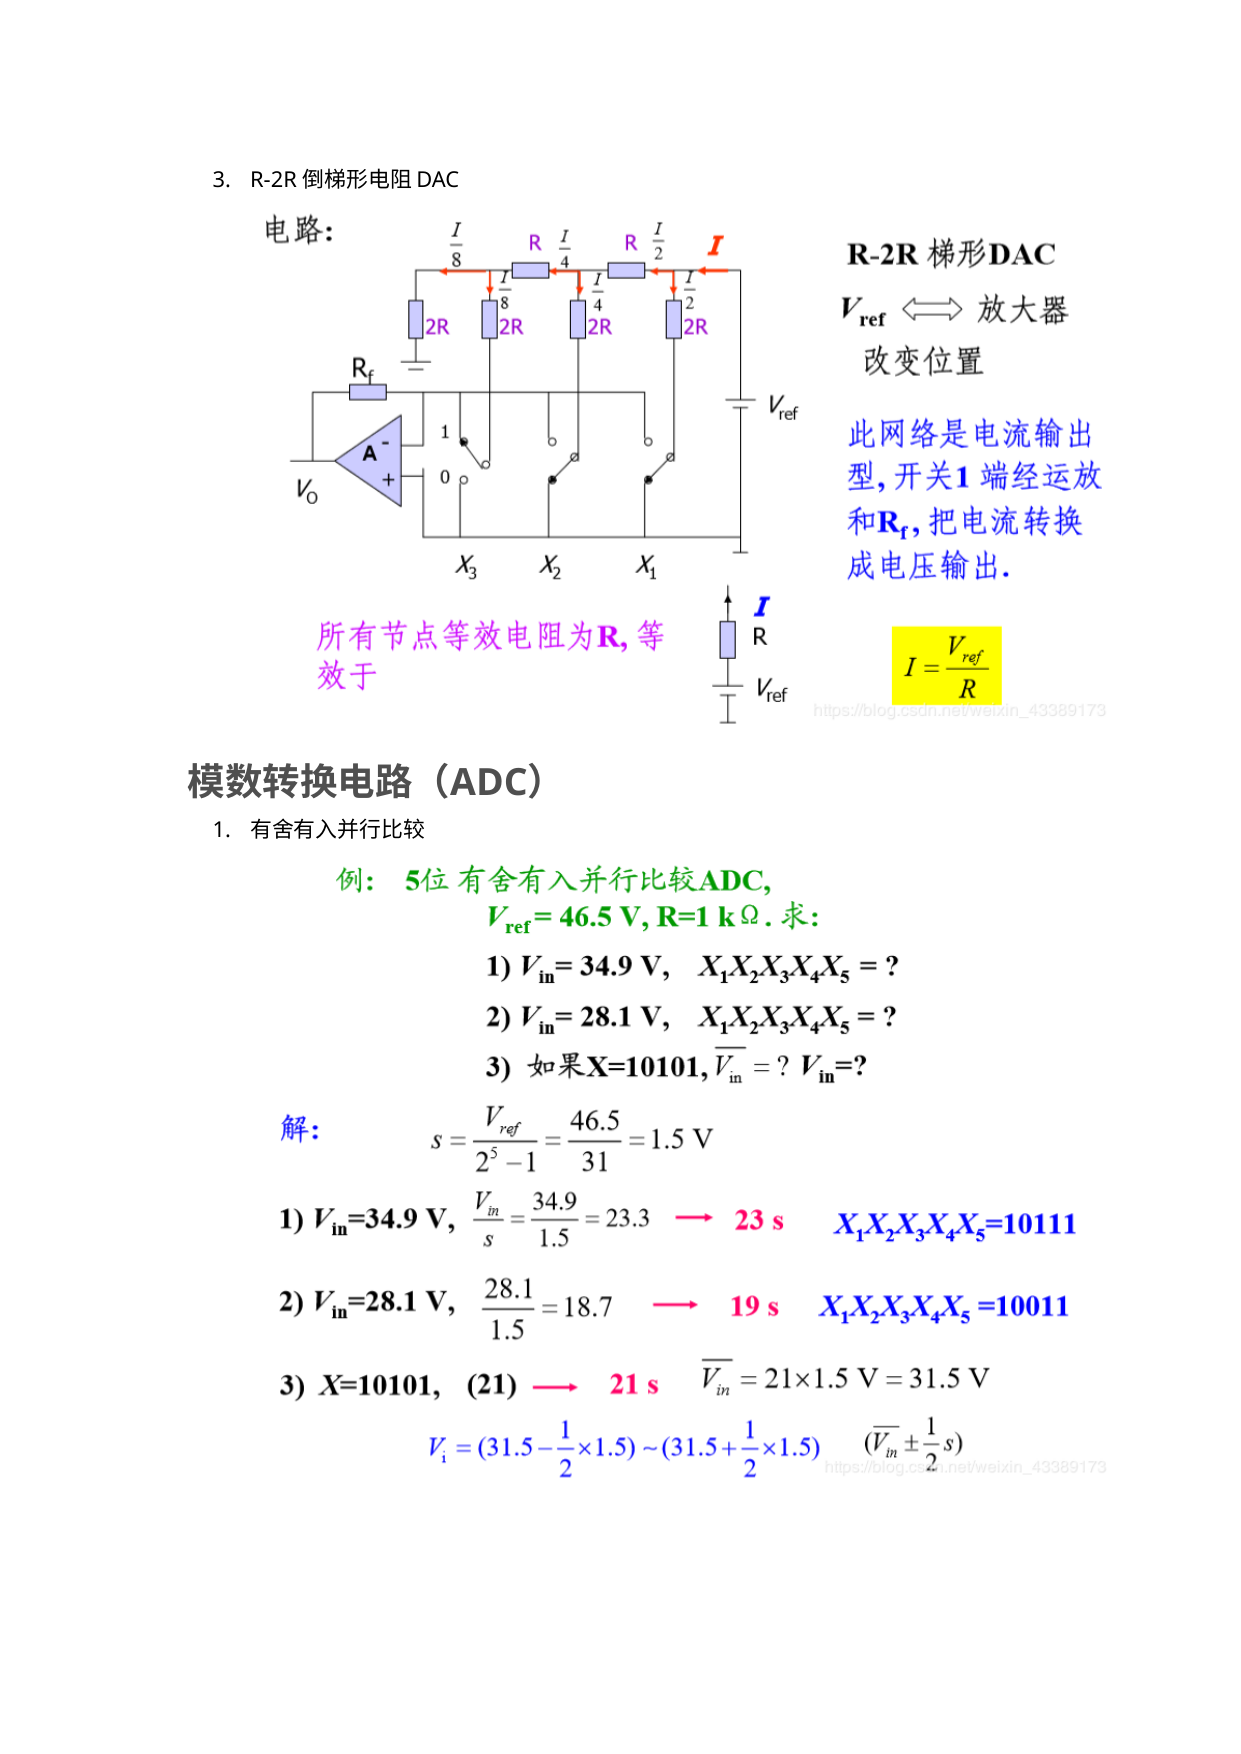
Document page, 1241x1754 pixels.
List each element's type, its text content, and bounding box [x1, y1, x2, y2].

subtitle 模数转换电路（ADC） [187, 747, 1053, 812]
picture [250, 194, 1116, 730]
picture [250, 844, 1116, 1486]
